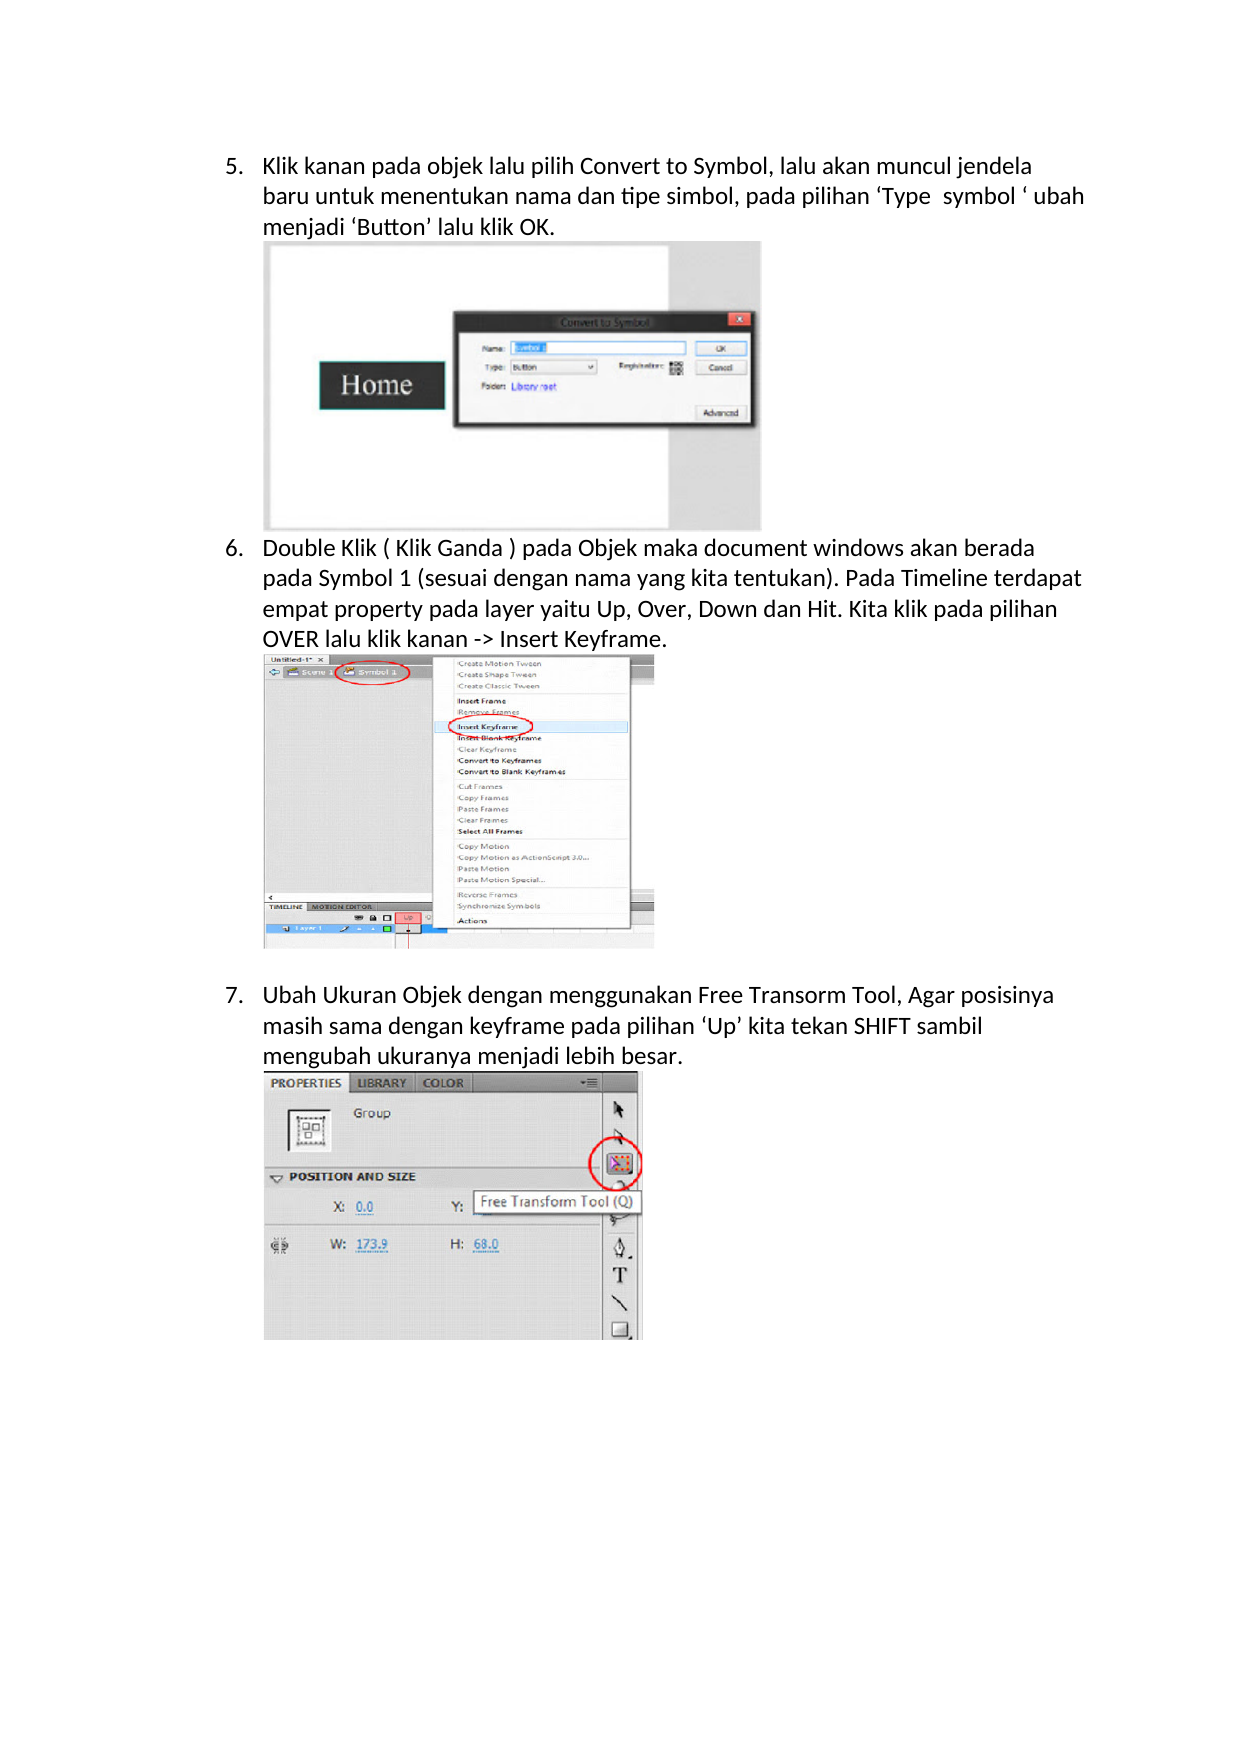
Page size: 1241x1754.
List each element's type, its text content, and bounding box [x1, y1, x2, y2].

picture [262, 654, 655, 949]
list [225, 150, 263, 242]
list Klik kanan pada objek lalu pilih Convert to Symbol, lalu akan muncul jendela baru untuk menentukan nama dan tipe simbol, pada pilihan ‘Type symbol ‘ ubah menjadi ‘Button’ lalu klik OK. [556, 150, 1090, 242]
picture [262, 1071, 643, 1340]
picture [262, 241, 762, 532]
list Double Klik ( Klik Ganda ) pada Objek maka document windows akan berada pada Symbol 1 (sesuai dengan nama yang kita tentukan). Pada Timeline terdapat empat property pada layer yaitu Up, Over, Down dan Hit. Kita klik pada pilihan OVER lalu klik kanan -> Insert Keyframe. [225, 532, 1090, 654]
list Ubah Ukuran Objek dengan menggunakan Free Transorm Tool, Agar posisinya masih sama dengan keyframe pada pilihan ‘Up’ kita tekan SHIFT sambil mengubah ukuranya menjadi lebih besar. [225, 979, 1090, 1071]
